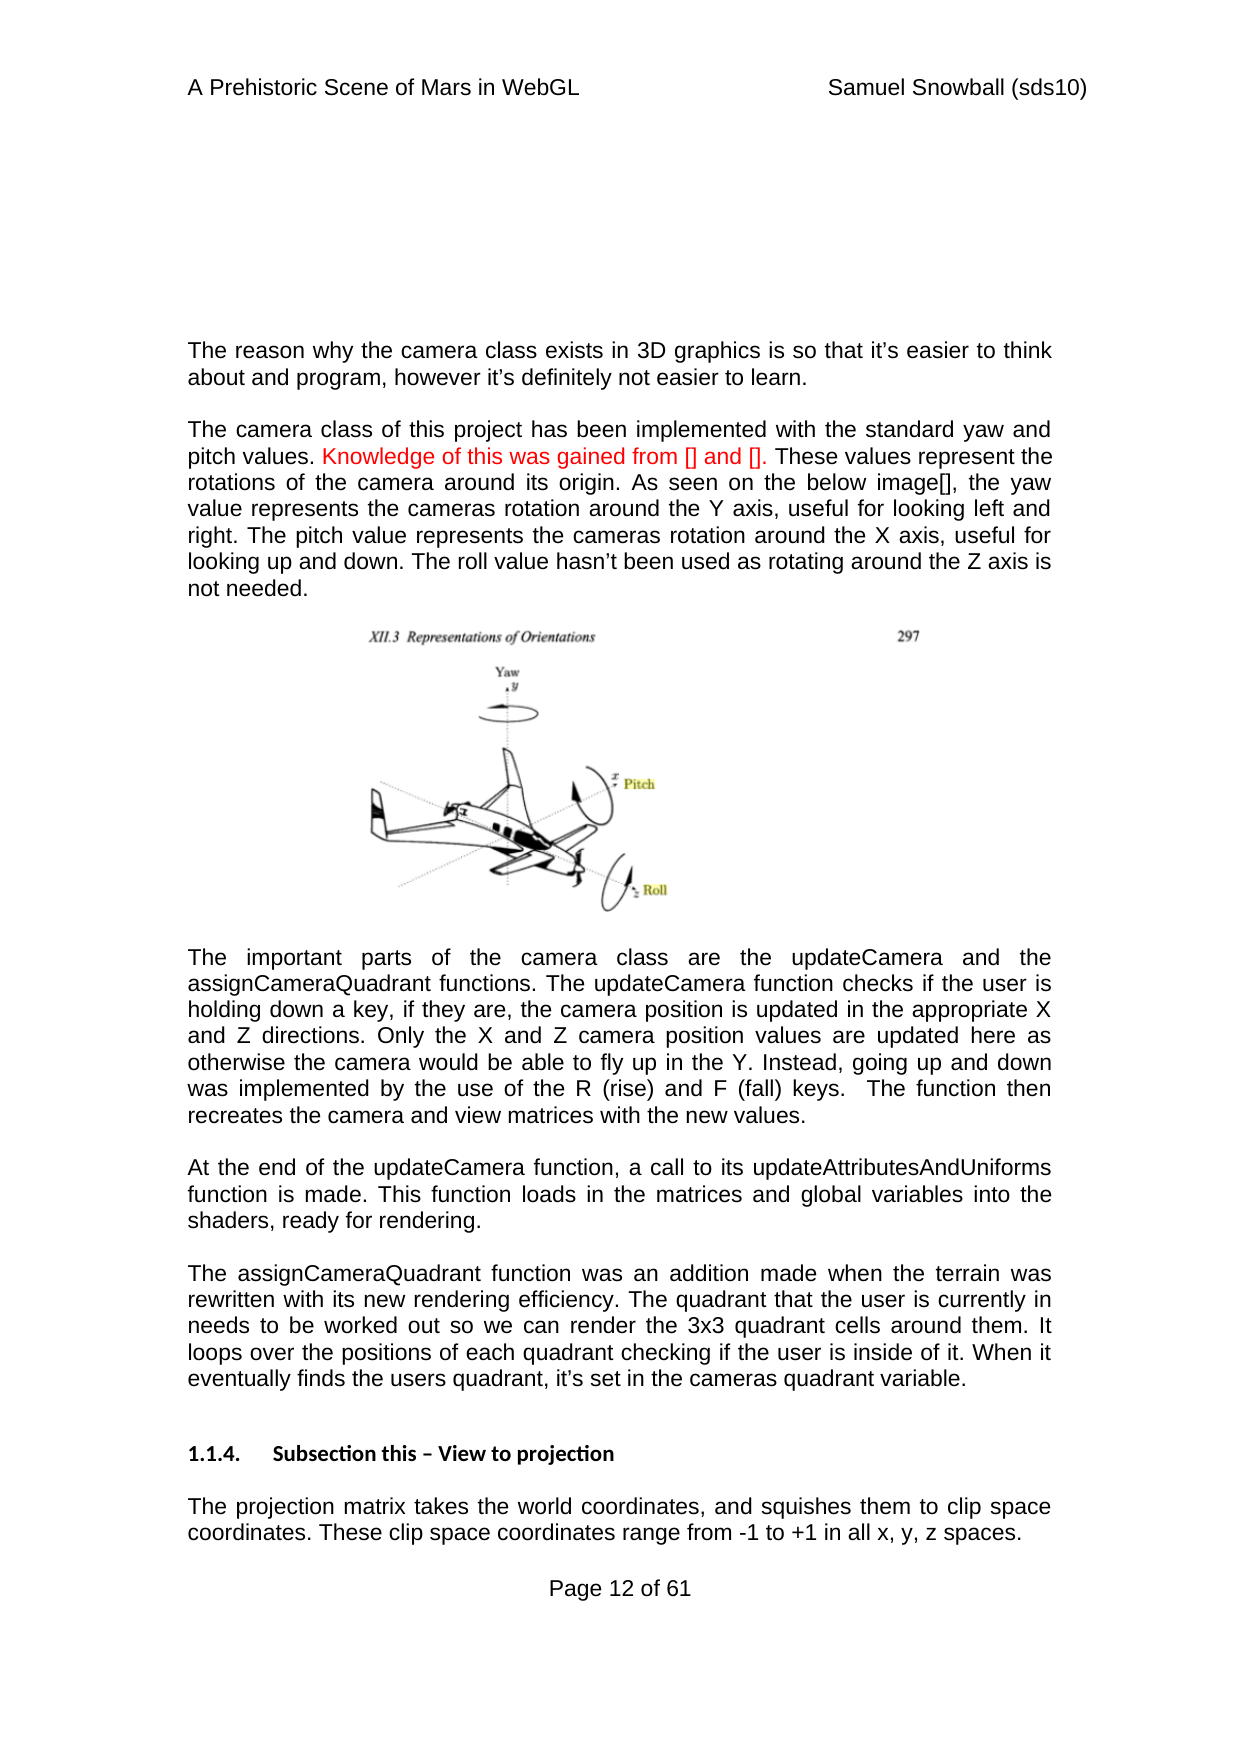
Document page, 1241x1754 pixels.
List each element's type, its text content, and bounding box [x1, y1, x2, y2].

text The reason why the camera class exists in 3D graphics is so that it’s easier to think about and program, however it’s definitely not easier to learn. [187, 337, 1053, 390]
text At the end of the updateCamera function, a call to its updateAttributesAndUniforms function is made. This function loads in the matrices and global variables into the shaders, ready for rendering. [187, 1154, 1053, 1233]
text The projection matrix takes the world coordinates, and squishes them to clip space coordinates. These clip space coordinates range from -1 to +1 in all x, y, z spaces. [187, 1493, 1053, 1546]
text The important parts of the camera class are the updateCamera and the assignCameraQuadrant functions. The updateCamera function checks if the user is holding down a key, if they are, the camera position is updated in the appropriate X and Z directions. Only the X and Z camera position values are updated here as otherwise the camera would be able to fly up in the Y. Instead, going up and down was implemented by the use of the R (rise) and F (fall) keys. The function then recreates the camera and view matrices with the new values. [187, 943, 1053, 1128]
picture [295, 622, 945, 914]
text The camera class of this project has been implemented with the standard yaw and pitch values. Knowledge of this was gained from [] and []. These values represent the rotations of the camera around its origin. As seen on the below image[], the yaw value represents the cameras rotation around the Y axis, useful for looking left and right. The pitch value represents the cameras rotation around the X axis, useful for looking up and down. The roll value hasn’t been used as rotating around the Z axis is not needed. [187, 416, 1053, 601]
subtitle 1.1.4. Subsection this – View to projection [187, 1439, 1053, 1467]
text The assignCameraQuadrant function was an addition made when the terrain was rewritten with its new rendering efficiency. The quadrant that the user is currently in needs to be worked out so we can render the 3x3 quadrant cells around them. It loops over the positions of each quadrant checking if the user is inside of it. When it eventually finds the users quadrant, it’s set in the cameras quadrant variable. [187, 1260, 1053, 1391]
